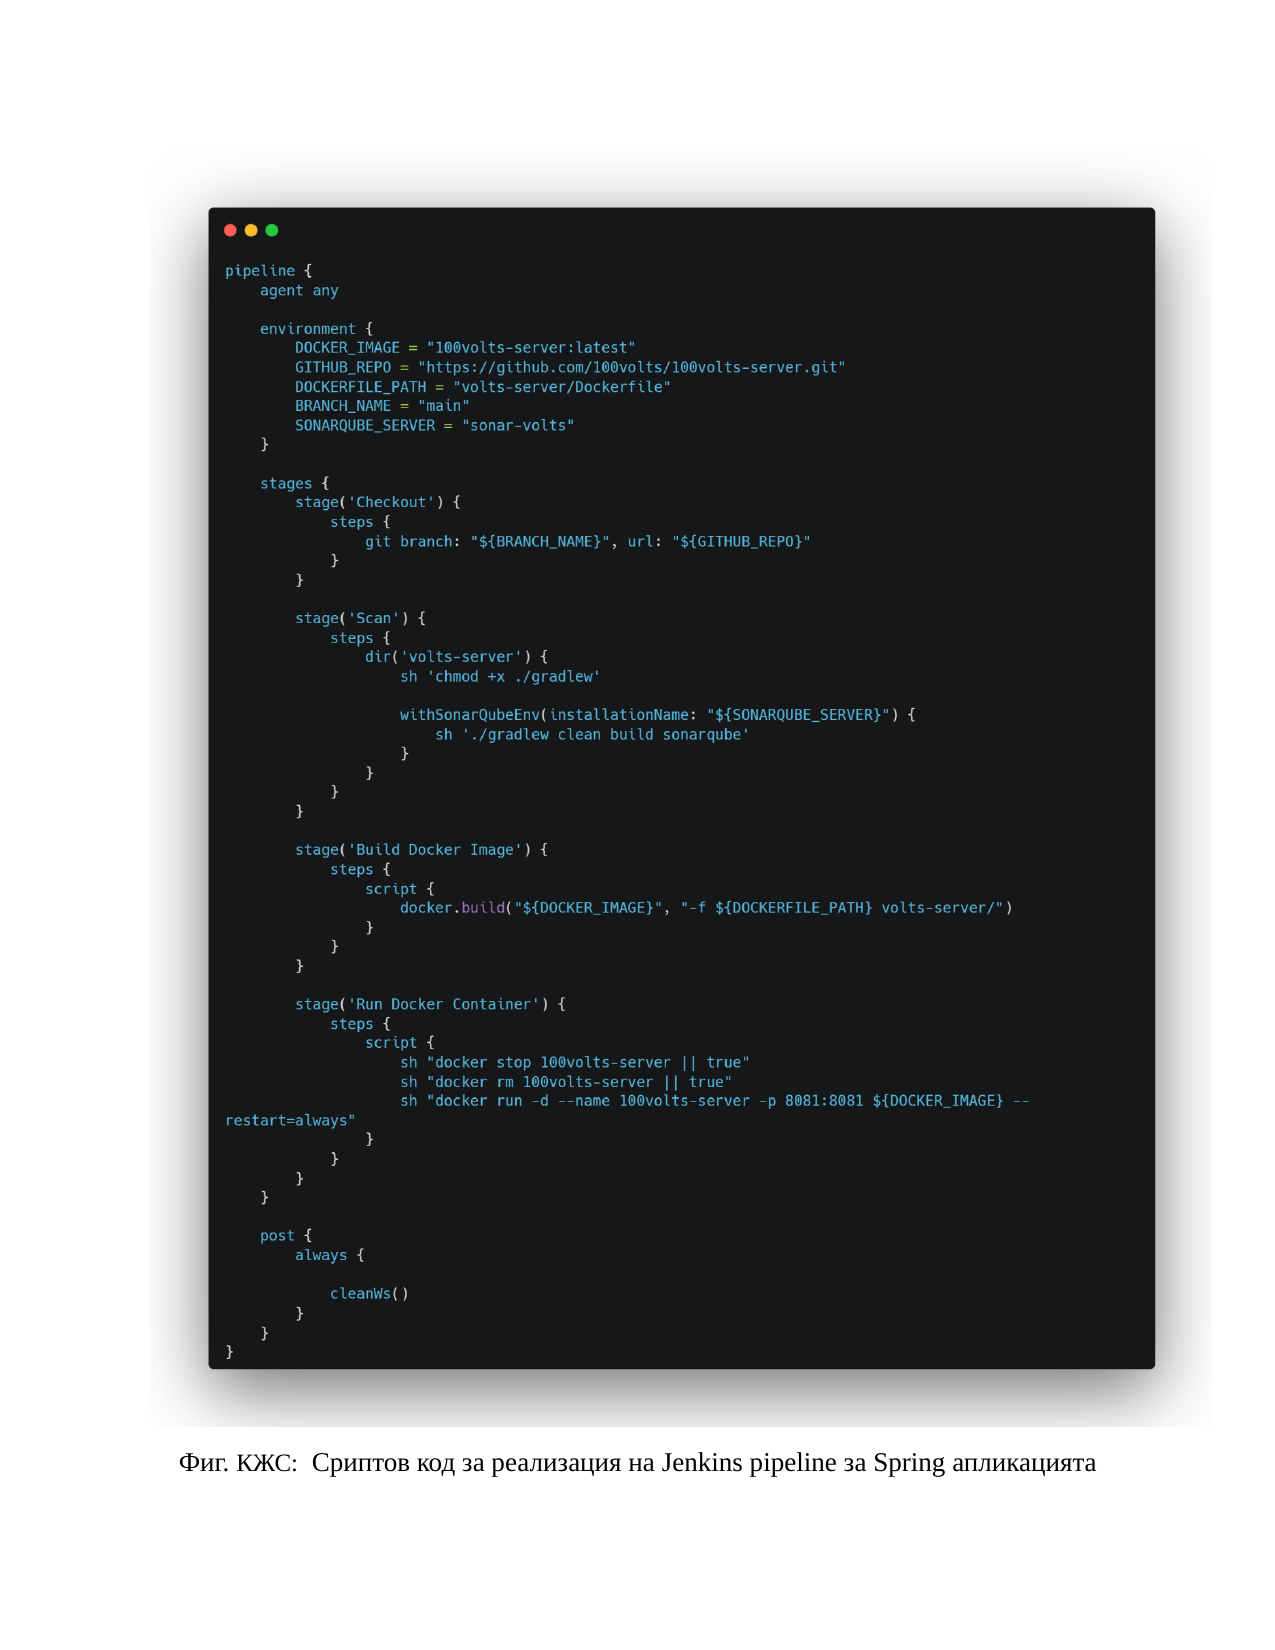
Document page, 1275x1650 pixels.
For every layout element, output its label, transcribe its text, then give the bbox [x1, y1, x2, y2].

picture [150, 150, 1213, 1427]
text Фиг. КЖС: Сриптов код за реализация на Jenkins pipeline за Spring апликацията [150, 1446, 1125, 1477]
